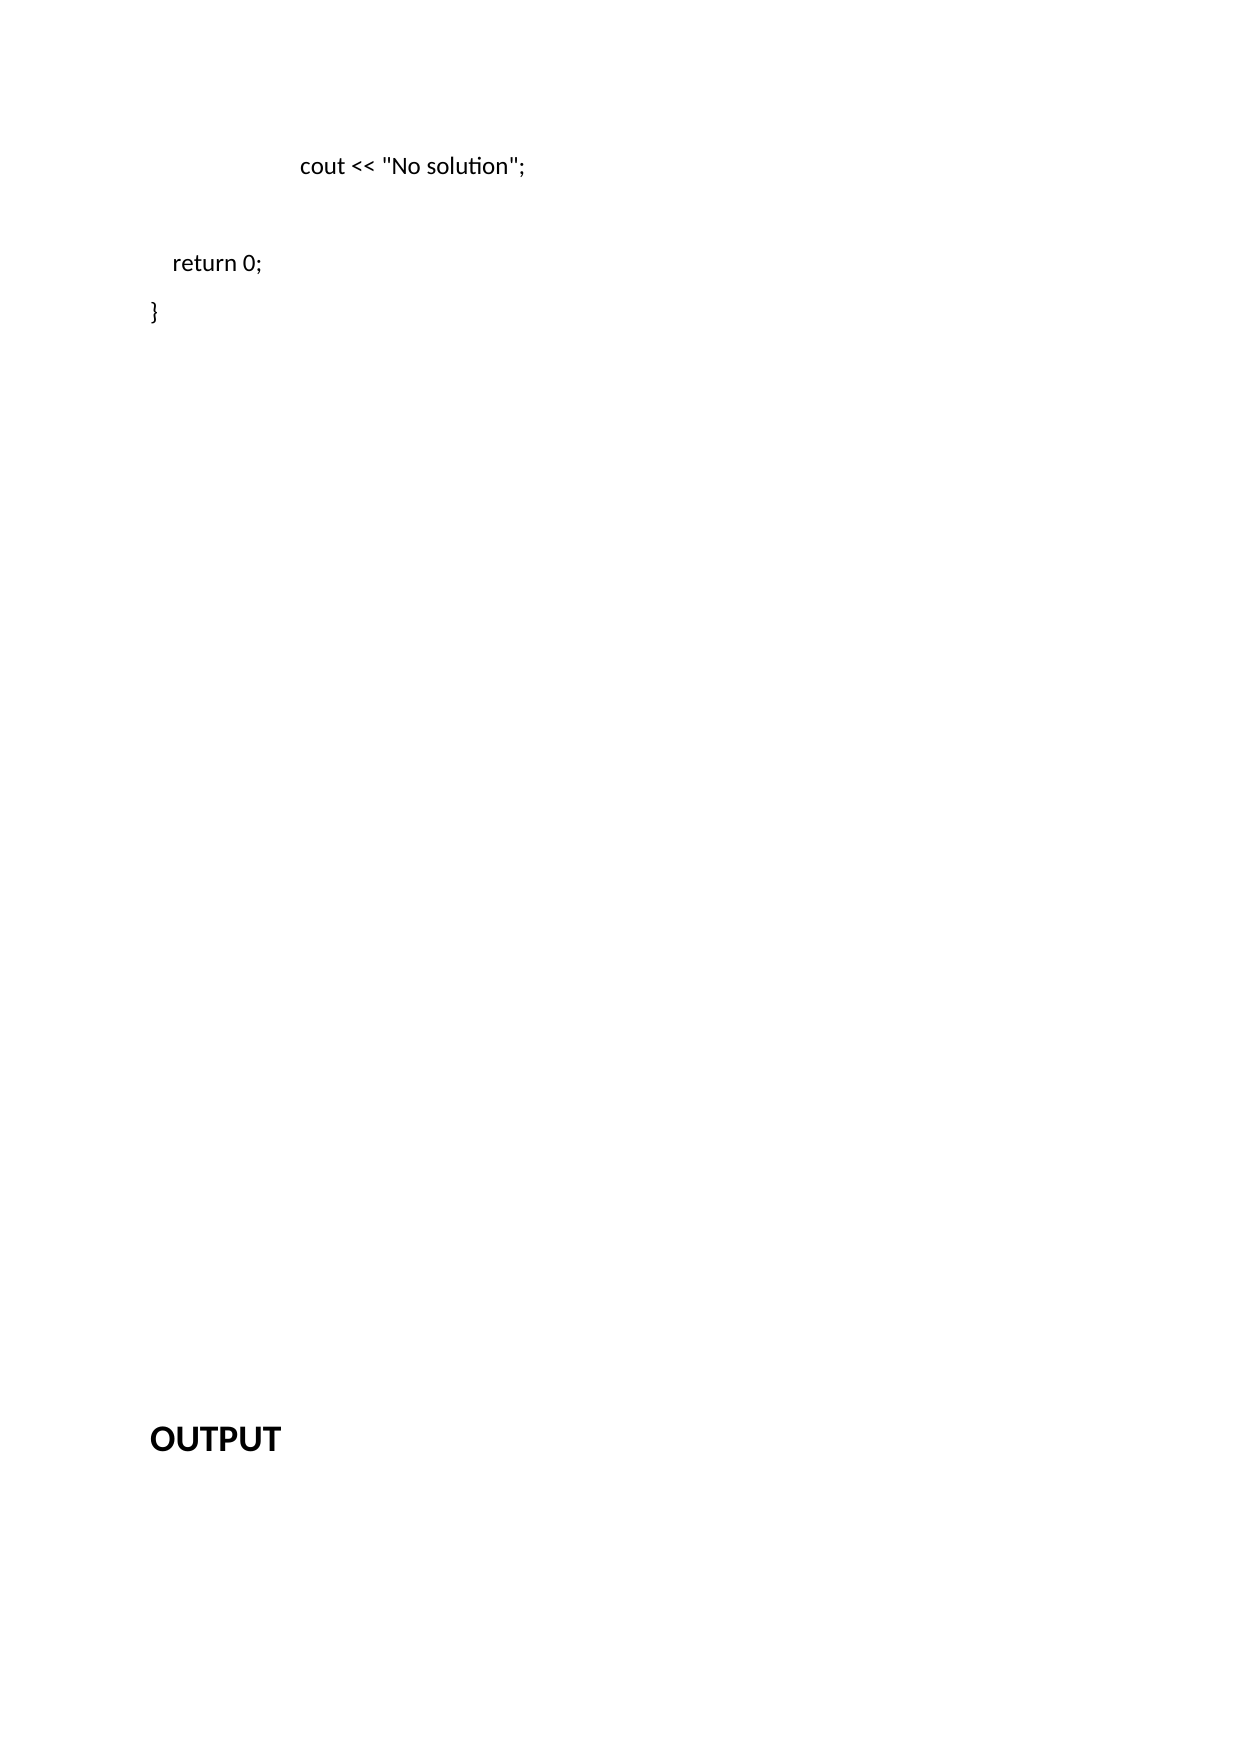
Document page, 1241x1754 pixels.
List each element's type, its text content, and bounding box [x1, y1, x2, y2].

text } [150, 296, 1090, 327]
text OUTPUT [150, 1415, 1090, 1461]
text cout << "No solution"; [150, 150, 1090, 181]
text return 0; [150, 247, 1090, 277]
